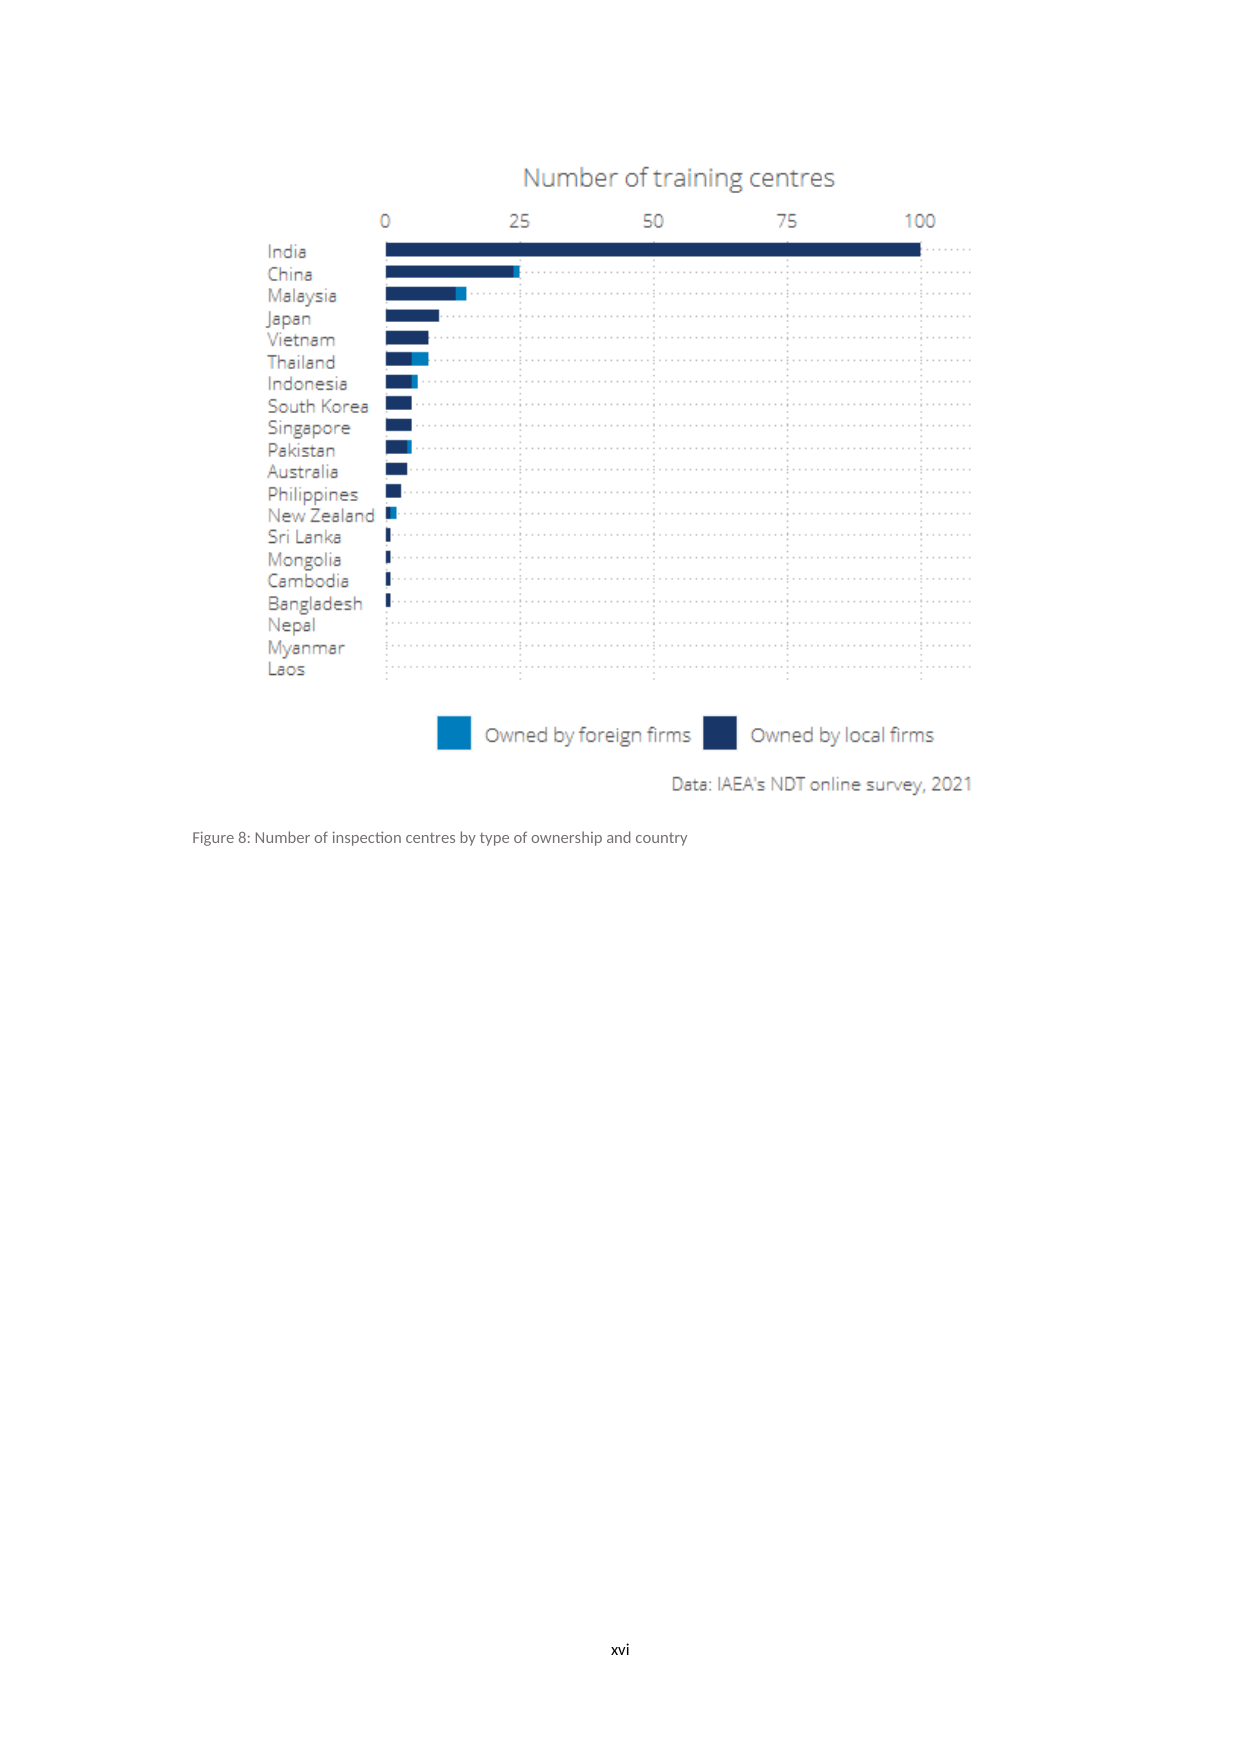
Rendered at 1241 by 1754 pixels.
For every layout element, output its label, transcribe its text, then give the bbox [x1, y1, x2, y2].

text Figure 8: Number of inspection centres by type of ownership and country [192, 827, 1048, 847]
picture [210, 150, 986, 806]
